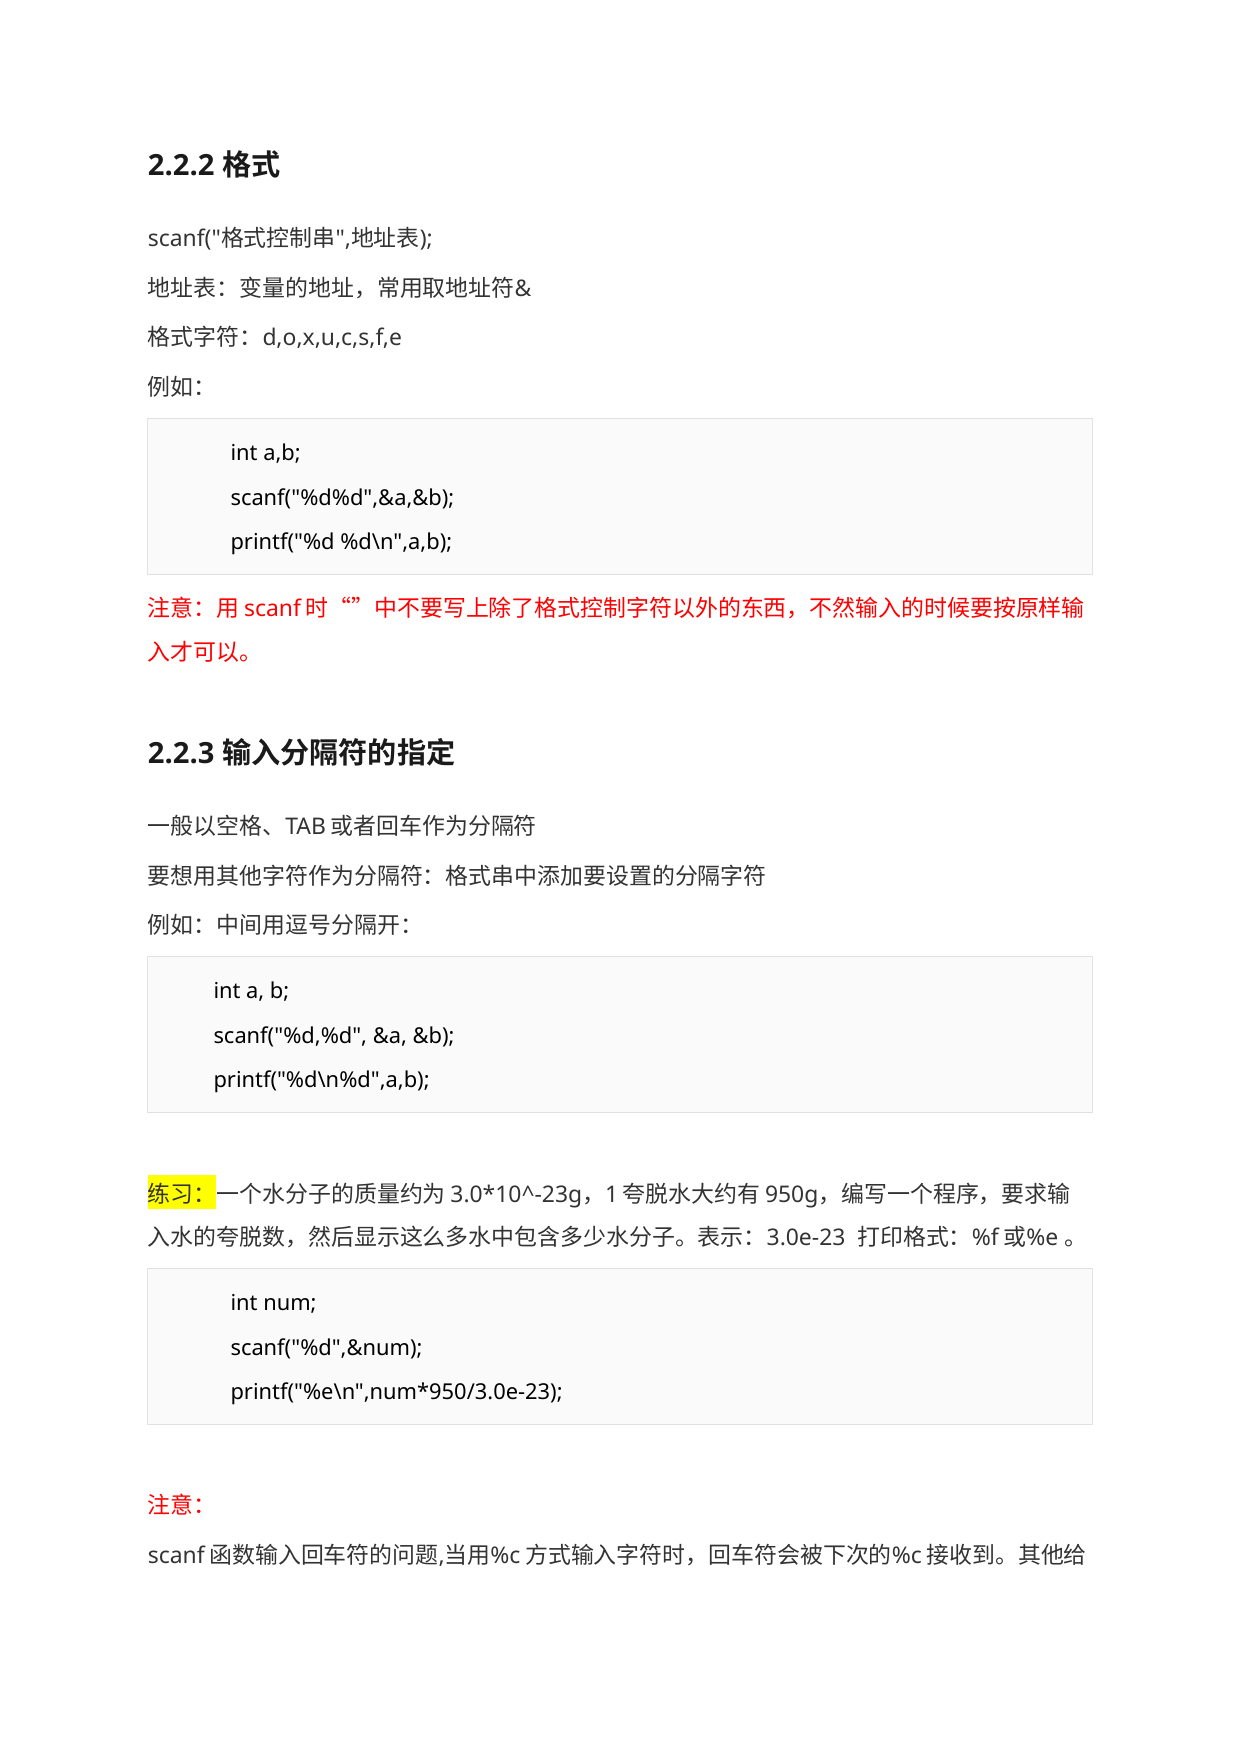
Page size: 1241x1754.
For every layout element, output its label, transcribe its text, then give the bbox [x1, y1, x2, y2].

text 地址表：变量的地址，常用取地址符& [148, 269, 1093, 303]
text 例如：中间用逗号分隔开： [148, 907, 1093, 940]
text scanf("格式控制串",地址表); [148, 220, 1093, 253]
text 一般以空格、TAB或者回车作为分隔符 [148, 808, 1093, 841]
text 注意：用scanf时“”中不要写上除了格式控制字符以外的东西，不然输入的时候要按原样输入才可以。 [148, 590, 1093, 667]
text 注意： [148, 1487, 1093, 1521]
text 要想用其他字符作为分隔符：格式串中添加要设置的分隔字符 [148, 858, 1093, 891]
subtitle 2.2.3 输入分隔符的指定 [148, 730, 1093, 772]
text 例如： [148, 369, 1093, 402]
subtitle 2.2.2 格式 [148, 142, 1093, 184]
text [148, 1537, 1093, 1570]
text 练习：一个水分子的质量约为3.0*10^-23g，1夸脱水大约有950g，编写一个程序，要求输入水的夸脱数，然后显示这么多水中包含多少水分子。表示：3.0e-23 打印格式：%f或%e 。 [148, 1175, 1093, 1252]
text 格式字符：d,o,x,u,c,s,f,e [148, 319, 1093, 352]
